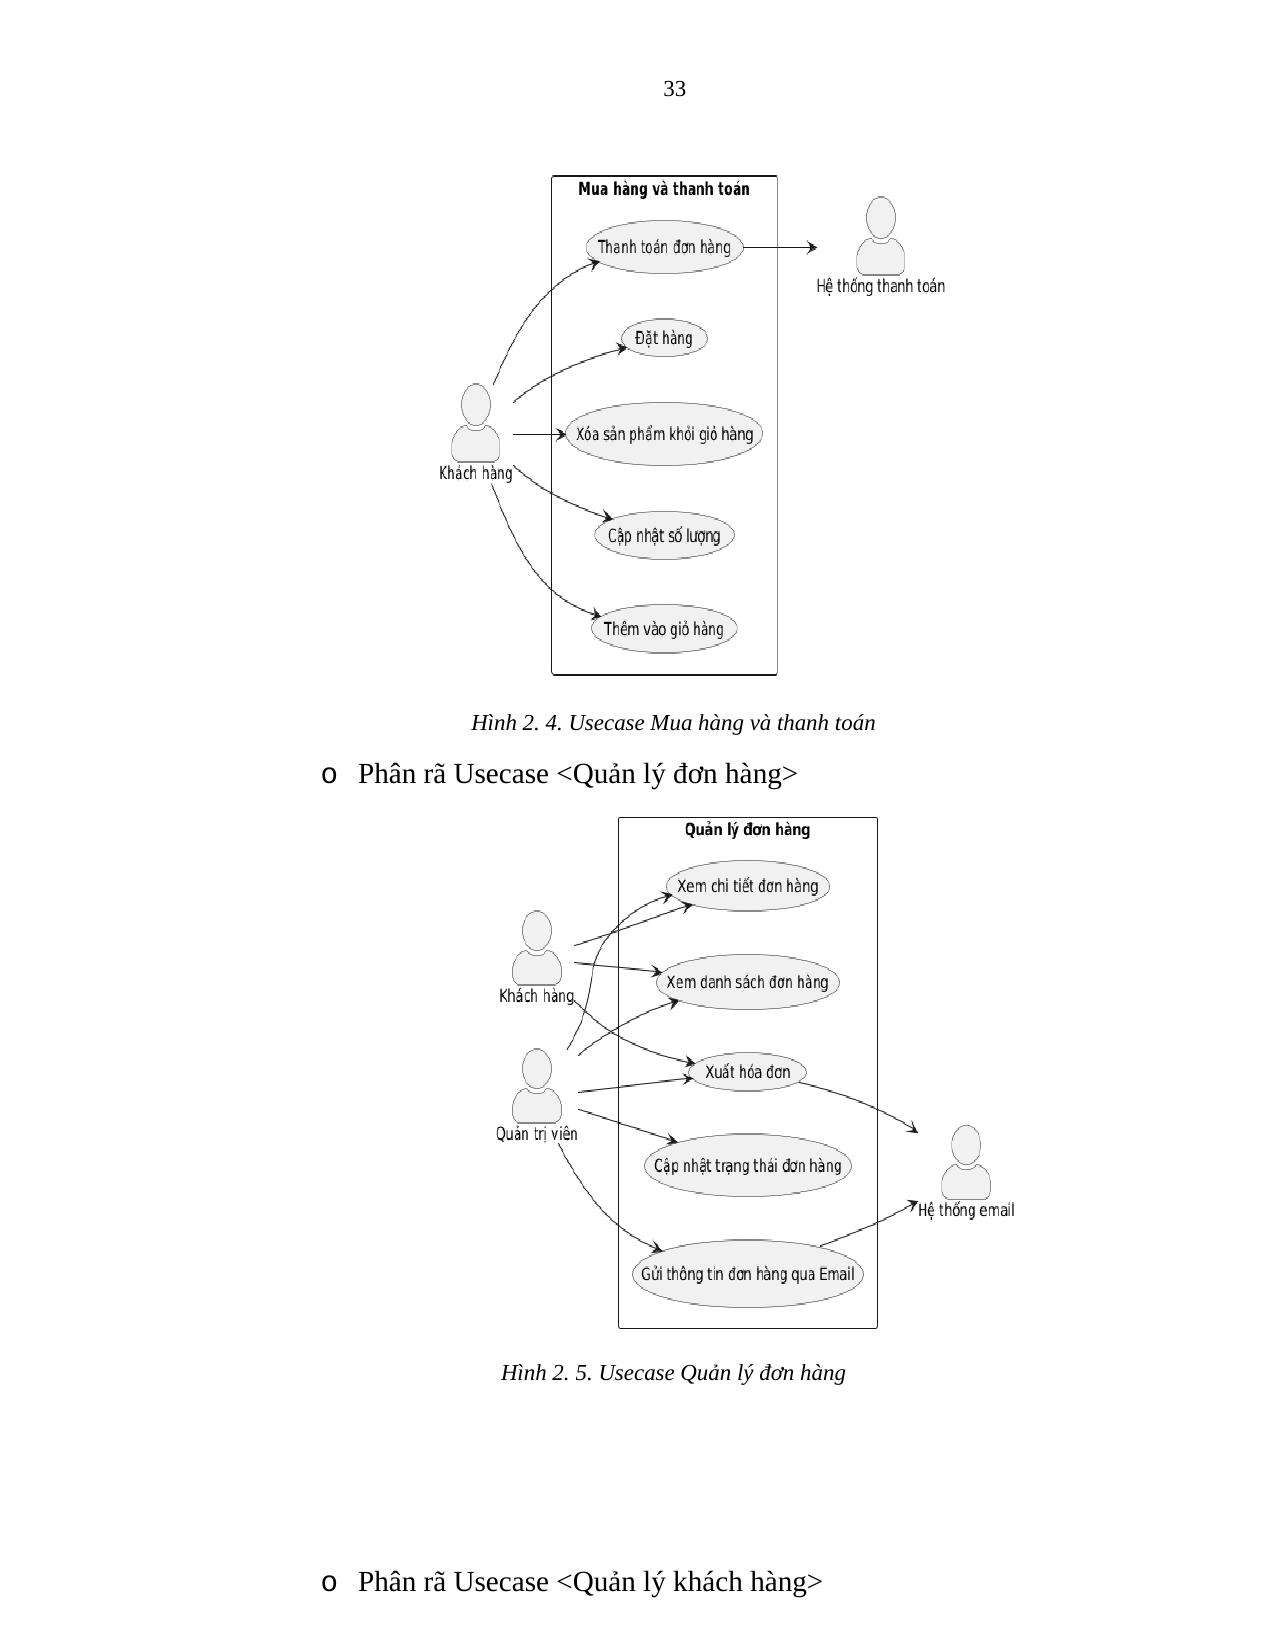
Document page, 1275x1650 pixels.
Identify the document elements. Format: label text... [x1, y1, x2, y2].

text Hình 2. 5. Usecase Quản lý đơn hàng [133, 1358, 1216, 1385]
list Phân rã Usecase <Quản lý khách hàng> [320, 1564, 1157, 1600]
text Hình 2. 4. Usecase Mua hàng và thanh toán [133, 709, 1216, 736]
picture [420, 163, 952, 693]
list Phân rã Usecase <Quản lý đơn hàng> [320, 756, 1157, 792]
picture [488, 810, 1027, 1342]
